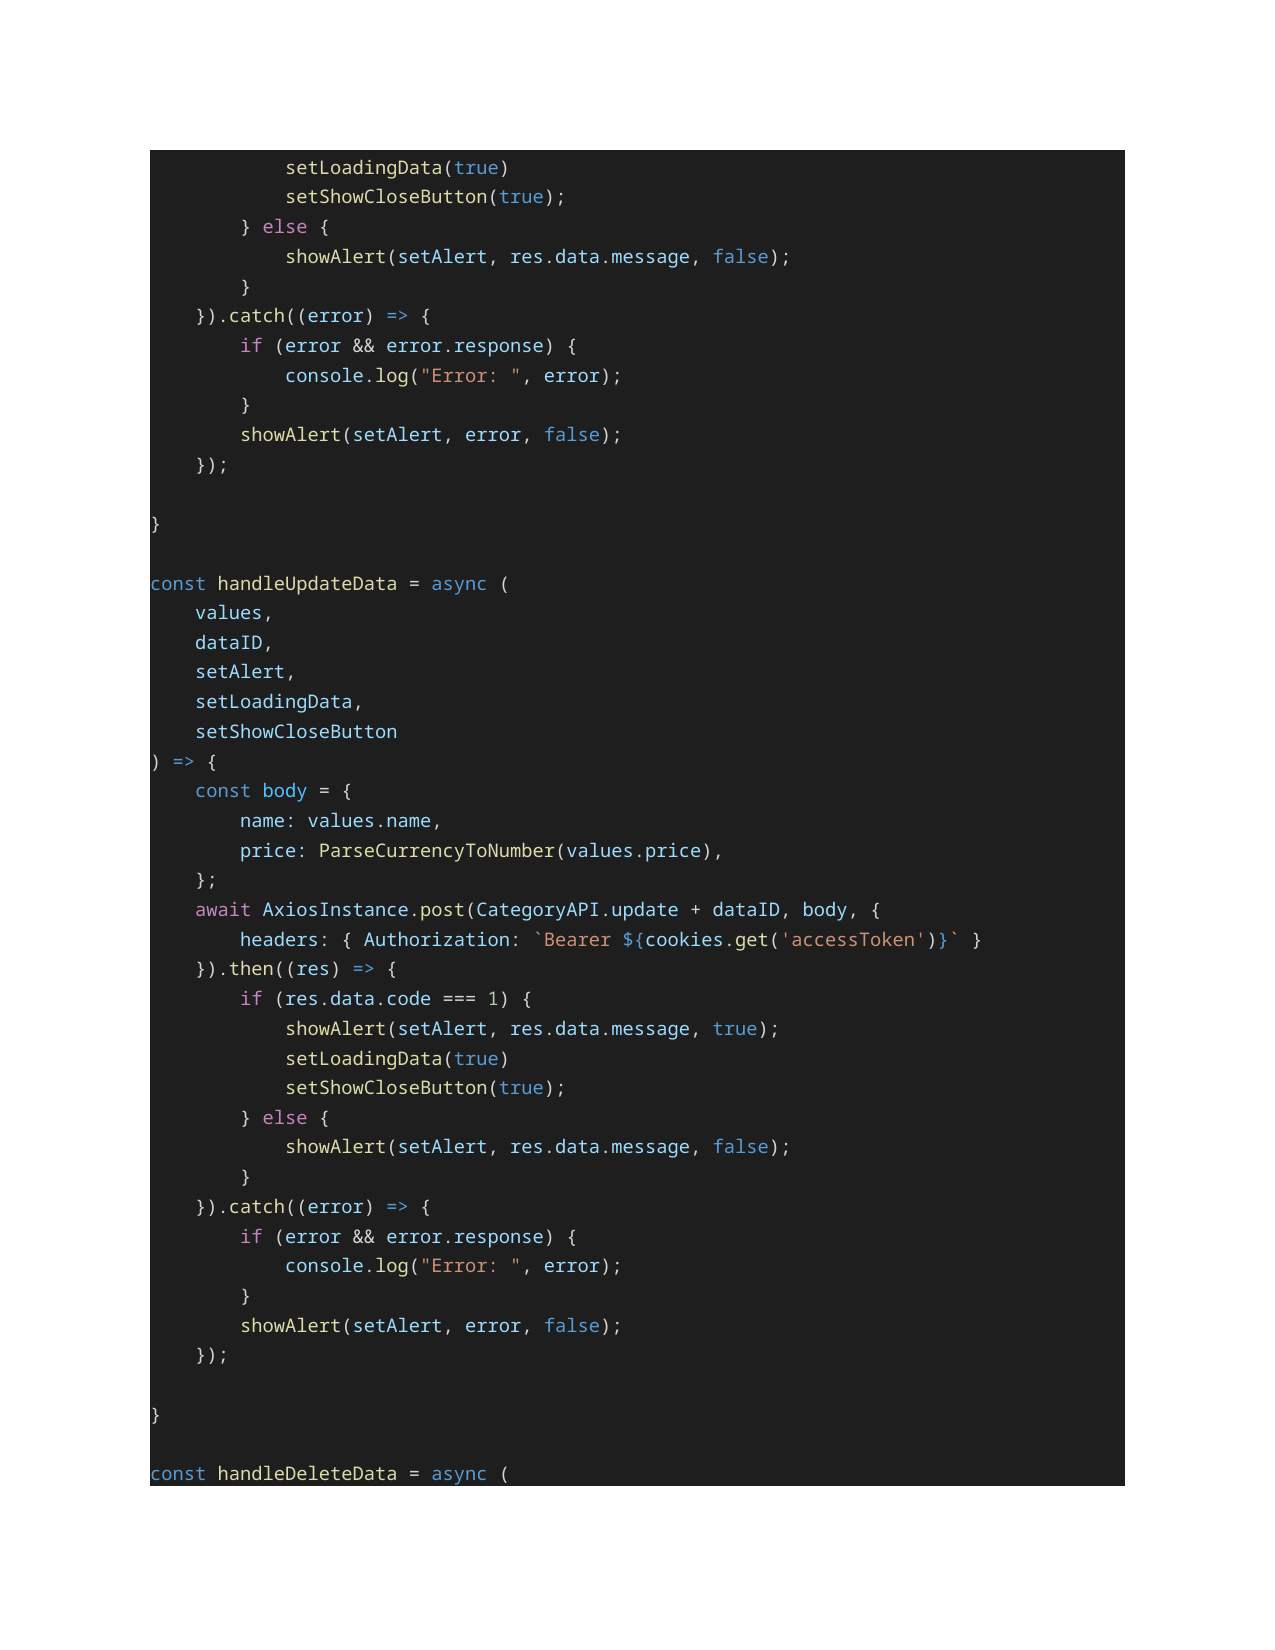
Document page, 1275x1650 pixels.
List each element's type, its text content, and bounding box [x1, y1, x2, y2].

text showAlert(setAlert, res.data.message, false); [150, 239, 1125, 269]
text showAlert(setAlert, error, false); [150, 1308, 1125, 1337]
text } [150, 506, 1125, 536]
text }).catch((error) => { [150, 1189, 1125, 1219]
text } else { [150, 1100, 1125, 1130]
text } [150, 1397, 1125, 1427]
text }); [150, 447, 1125, 477]
text }; [150, 862, 1125, 892]
text showAlert(setAlert, res.data.message, false); [150, 1130, 1125, 1159]
text if (error && error.response) { [150, 1219, 1125, 1248]
text } [150, 1159, 1125, 1189]
text }).then((res) => { [150, 952, 1125, 981]
text setAlert, [150, 655, 1125, 684]
text if (res.data.code === 1) { [150, 981, 1125, 1011]
text showAlert(setAlert, res.data.message, true); [150, 1011, 1125, 1041]
text ) => { [150, 744, 1125, 773]
text console.log("Error: ", error); [150, 1248, 1125, 1278]
text }).catch((error) => { [150, 298, 1125, 328]
text price: ParseCurrencyToNumber(values.price), [150, 833, 1125, 862]
text const body = { [150, 773, 1125, 803]
text } [150, 269, 1125, 298]
text } [150, 1278, 1125, 1308]
text const handleUpdateData = async ( [150, 566, 1125, 595]
text headers: { Authorization: `Bearer ${cookies.get('accessToken')}` } [150, 922, 1125, 952]
text dataID, [150, 625, 1125, 655]
text if (error && error.response) { [150, 328, 1125, 358]
text await AxiosInstance.post(CategoryAPI.update + dataID, body, { [150, 892, 1125, 922]
text setShowCloseButton [150, 714, 1125, 744]
text const handleDeleteData = async ( [150, 1456, 1125, 1486]
text } else { [150, 209, 1125, 239]
text setShowCloseButton(true); [150, 1070, 1125, 1100]
text }); [150, 1337, 1125, 1367]
text setLoadingData(true) [150, 1041, 1125, 1070]
text } [150, 387, 1125, 417]
text console.log("Error: ", error); [150, 358, 1125, 387]
text values, [150, 595, 1125, 625]
text setShowCloseButton(true); [150, 180, 1125, 209]
text showAlert(setAlert, error, false); [150, 417, 1125, 447]
text name: values.name, [150, 803, 1125, 833]
text setLoadingData(true) [150, 150, 1125, 180]
text setLoadingData, [150, 684, 1125, 714]
